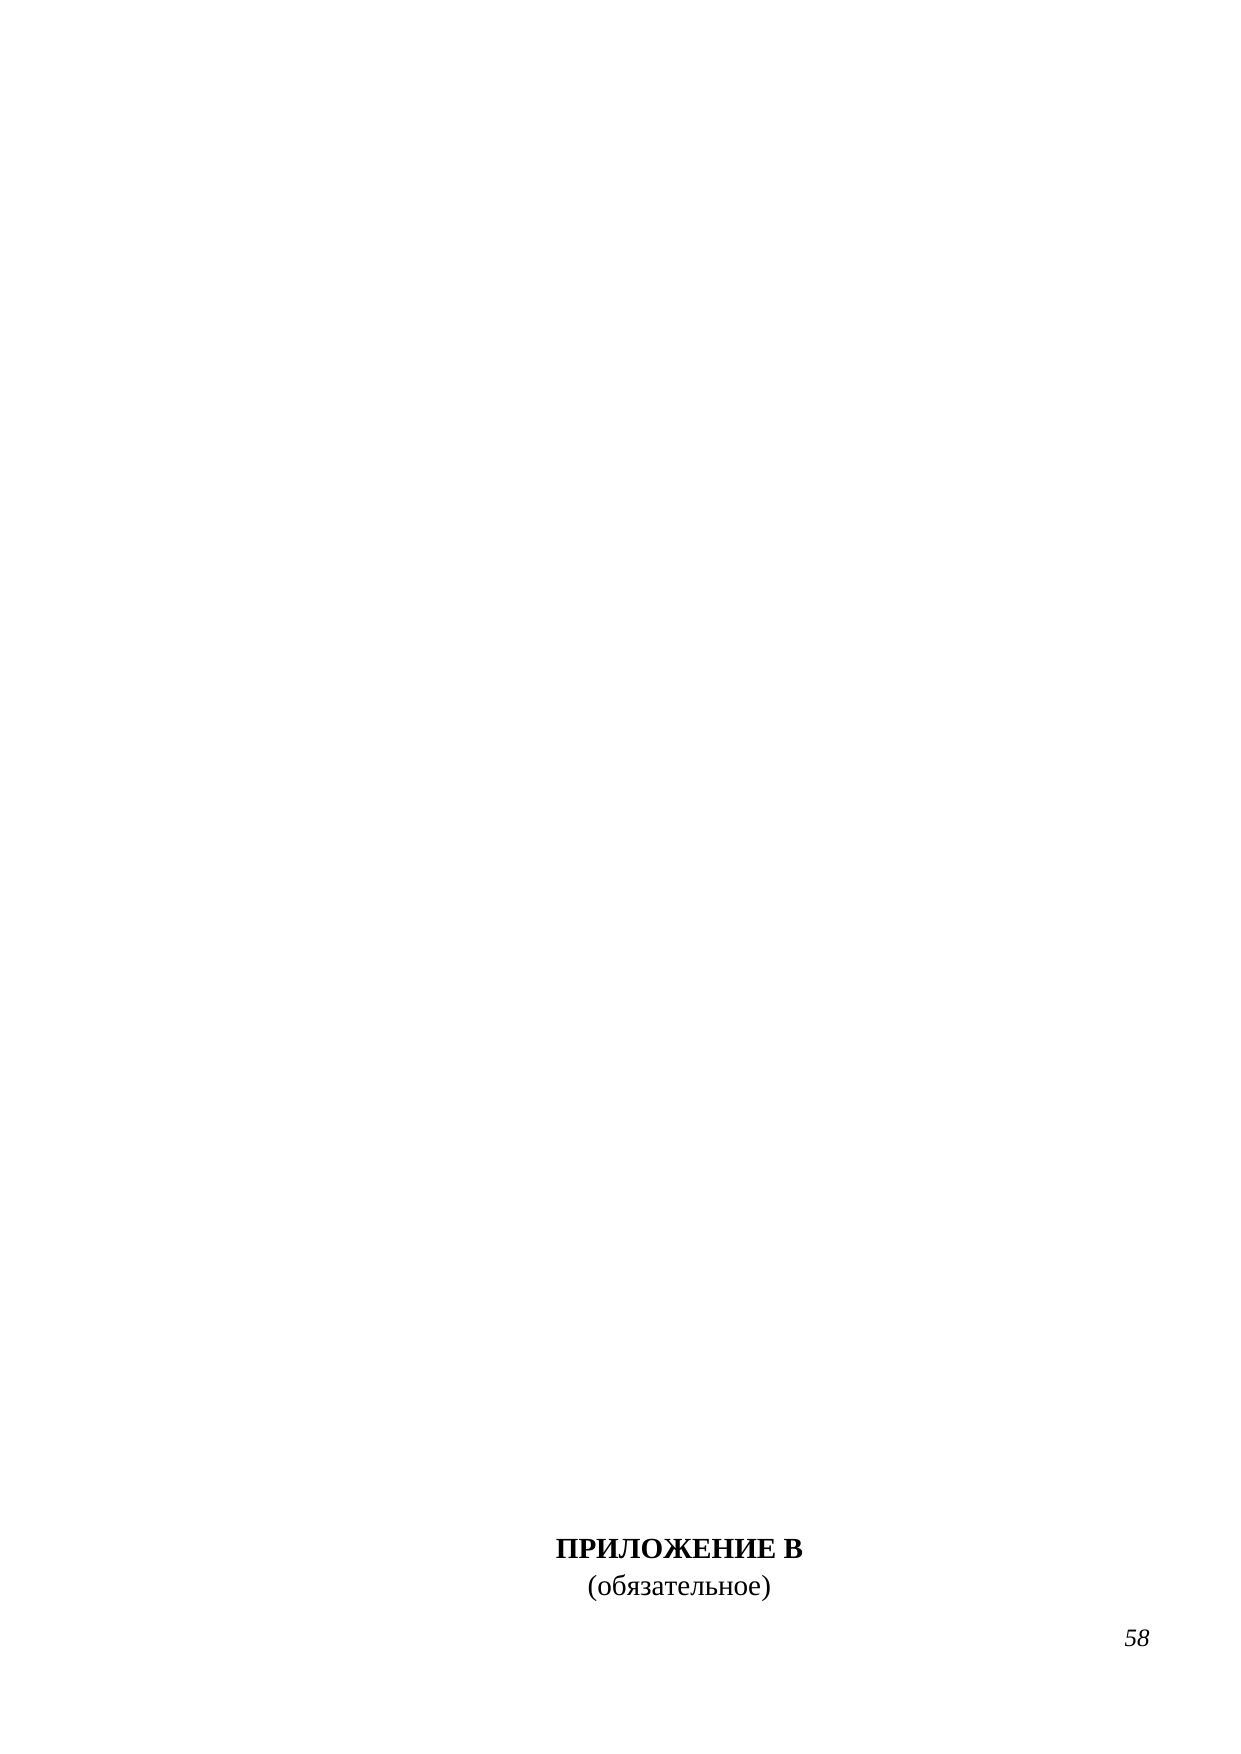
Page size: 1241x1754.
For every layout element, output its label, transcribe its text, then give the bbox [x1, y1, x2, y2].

text ПРИЛОЖЕНИЕ В [177, 1527, 1152, 1564]
text (обязательное) [177, 1564, 1152, 1602]
